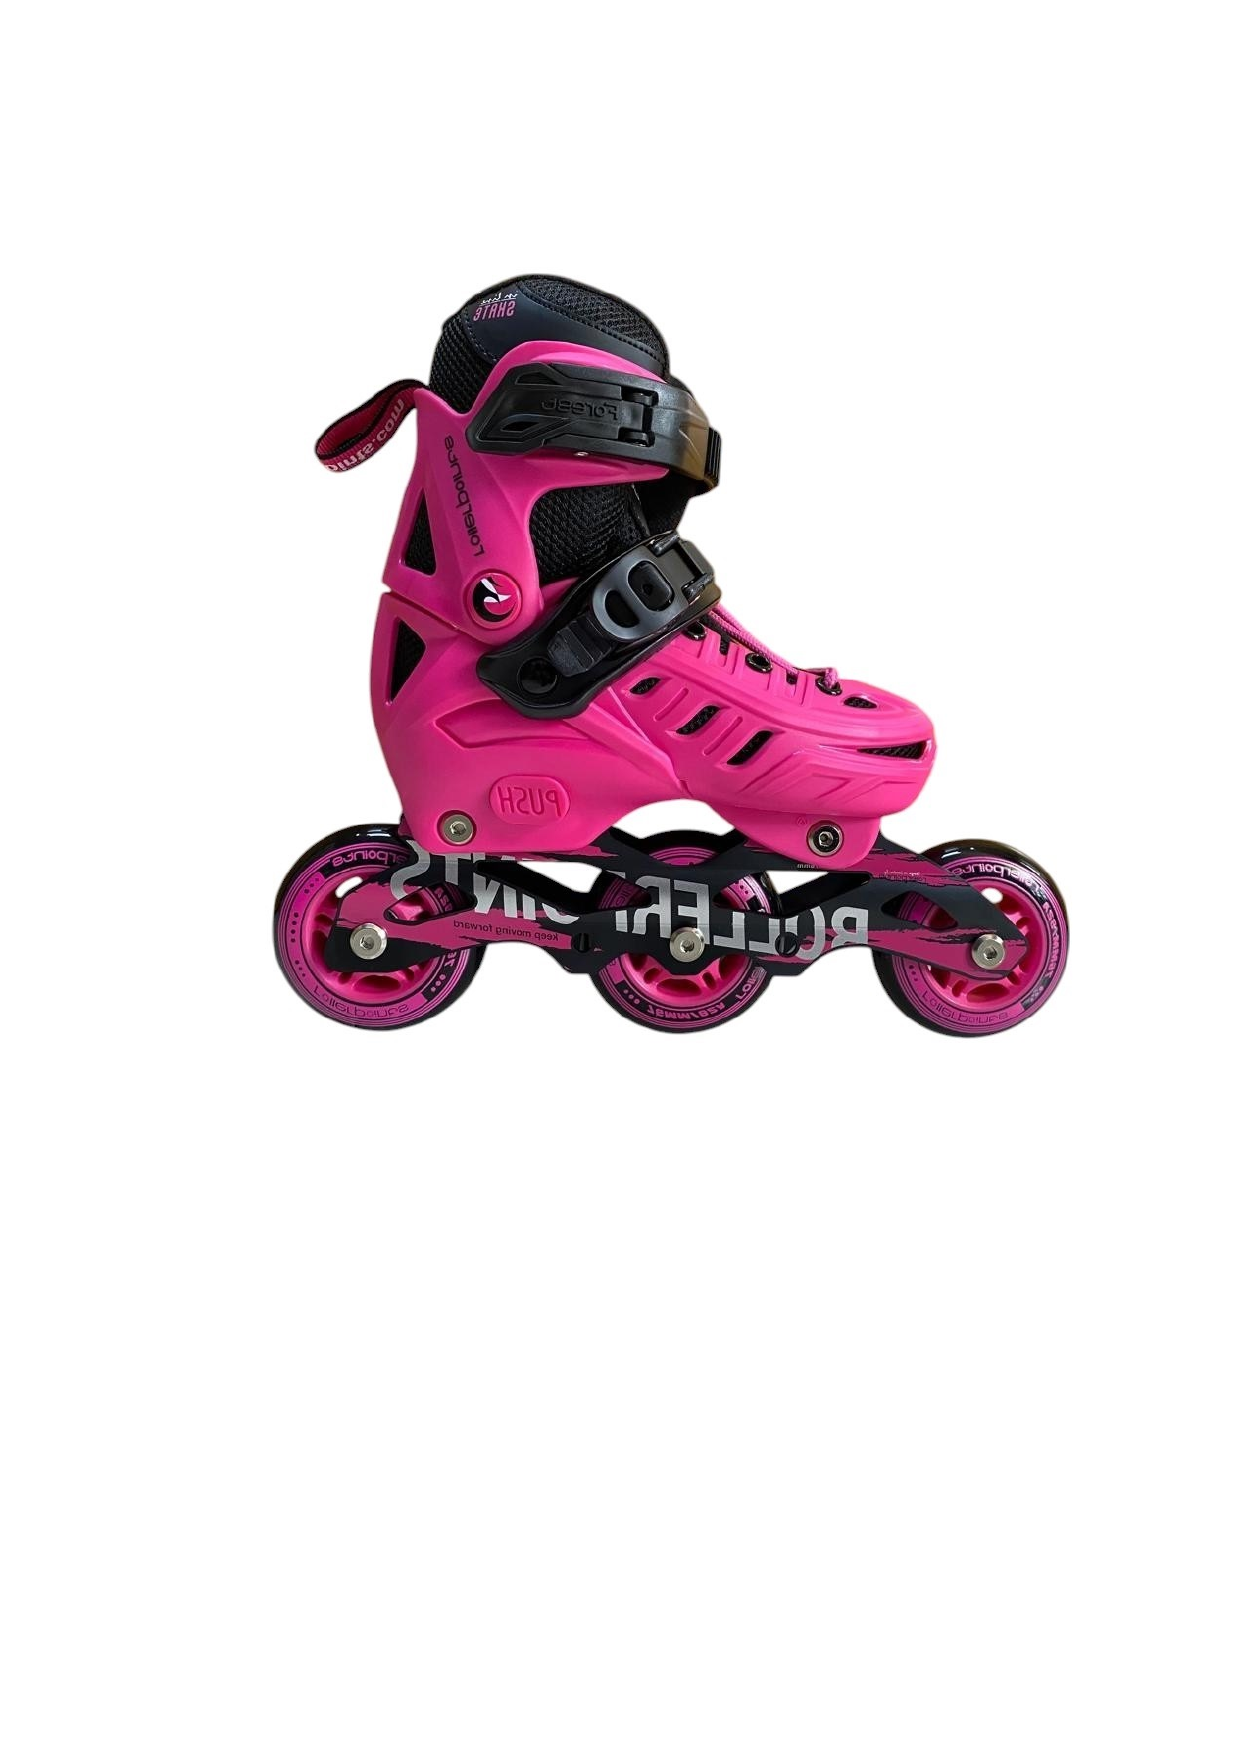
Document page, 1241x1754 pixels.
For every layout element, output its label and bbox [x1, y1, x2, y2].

picture [225, 150, 1166, 1162]
